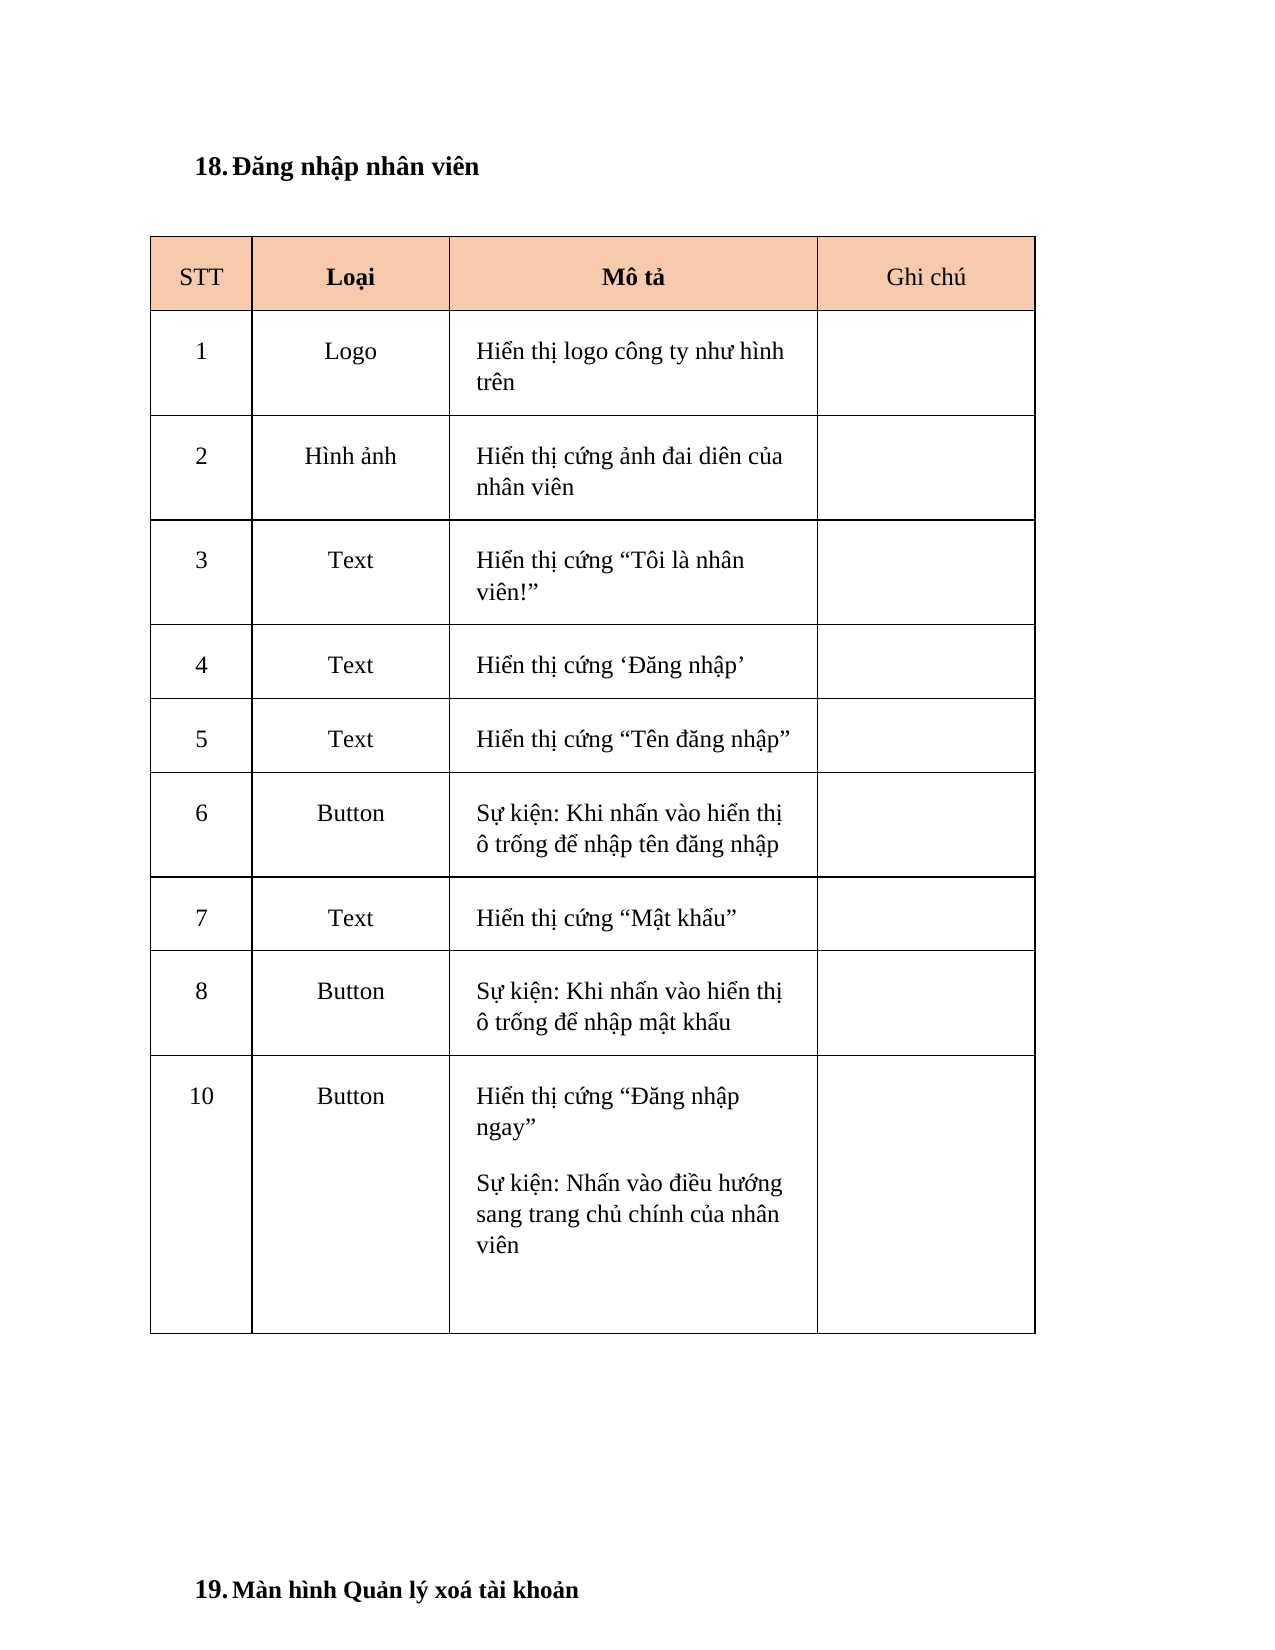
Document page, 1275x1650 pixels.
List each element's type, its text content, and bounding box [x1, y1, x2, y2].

table_cell 4 [151, 625, 251, 698]
table_cell Button [253, 773, 449, 876]
table_cell Text [253, 699, 449, 772]
table_cell 5 [151, 699, 251, 772]
table_cell Sự kiện: Khi nhấn vào hiển thị ô trống để nhập tên đăng nhập [450, 773, 817, 876]
table_cell Hình ảnh [253, 416, 449, 519]
list Đăng nhập nhân viên [194, 150, 1125, 181]
table_cell Hiển thị cứng ‘Đăng nhập’ [450, 625, 817, 698]
table_header Mô tả [450, 237, 817, 310]
table_header Loại [253, 237, 449, 310]
table_cell [818, 1056, 1034, 1333]
table_cell 8 [151, 951, 251, 1055]
table_cell 10 [151, 1056, 251, 1333]
table_cell Sự kiện: Khi nhấn vào hiển thị ô trống để nhập mật khẩu [450, 951, 817, 1055]
table_cell 3 [151, 521, 251, 624]
table_cell [818, 521, 1034, 624]
table_cell Text [253, 521, 449, 624]
table_header Ghi chú [818, 237, 1034, 310]
table_cell [818, 878, 1034, 950]
table_cell Hiển thị cứng “Tên đăng nhập” [450, 699, 817, 772]
table_cell Button [253, 951, 449, 1055]
table_cell 2 [151, 416, 251, 519]
table_cell 6 [151, 773, 251, 876]
table_cell Hiển thị logo công ty như hình trên [450, 311, 817, 414]
table_cell [818, 773, 1034, 876]
table_cell [818, 625, 1034, 698]
table_cell Button [253, 1056, 449, 1333]
table_cell Logo [253, 311, 449, 414]
table_cell Hiển thị cứng “Mật khẩu” [450, 878, 817, 950]
table_cell 1 [151, 311, 251, 414]
table_cell Hiển thị cứng ảnh đai diên của nhân viên [450, 416, 817, 519]
table_header STT [151, 237, 251, 310]
table_cell [818, 416, 1034, 519]
table_cell [818, 311, 1034, 414]
table_cell 7 [151, 878, 251, 950]
table_cell Text [253, 625, 449, 698]
list Màn hình Quản lý xoá tài khoản [194, 1573, 1125, 1604]
table_cell [818, 951, 1034, 1055]
table_cell Hiển thị cứng “Đăng nhập ngay” Sự kiện: Nhấn vào điều hướng sang trang chủ chính của nhân viên [450, 1056, 817, 1333]
table_cell Text [253, 878, 449, 950]
table_cell Hiển thị cứng “Tôi là nhân viên!” [450, 521, 817, 624]
table_cell [818, 699, 1034, 772]
